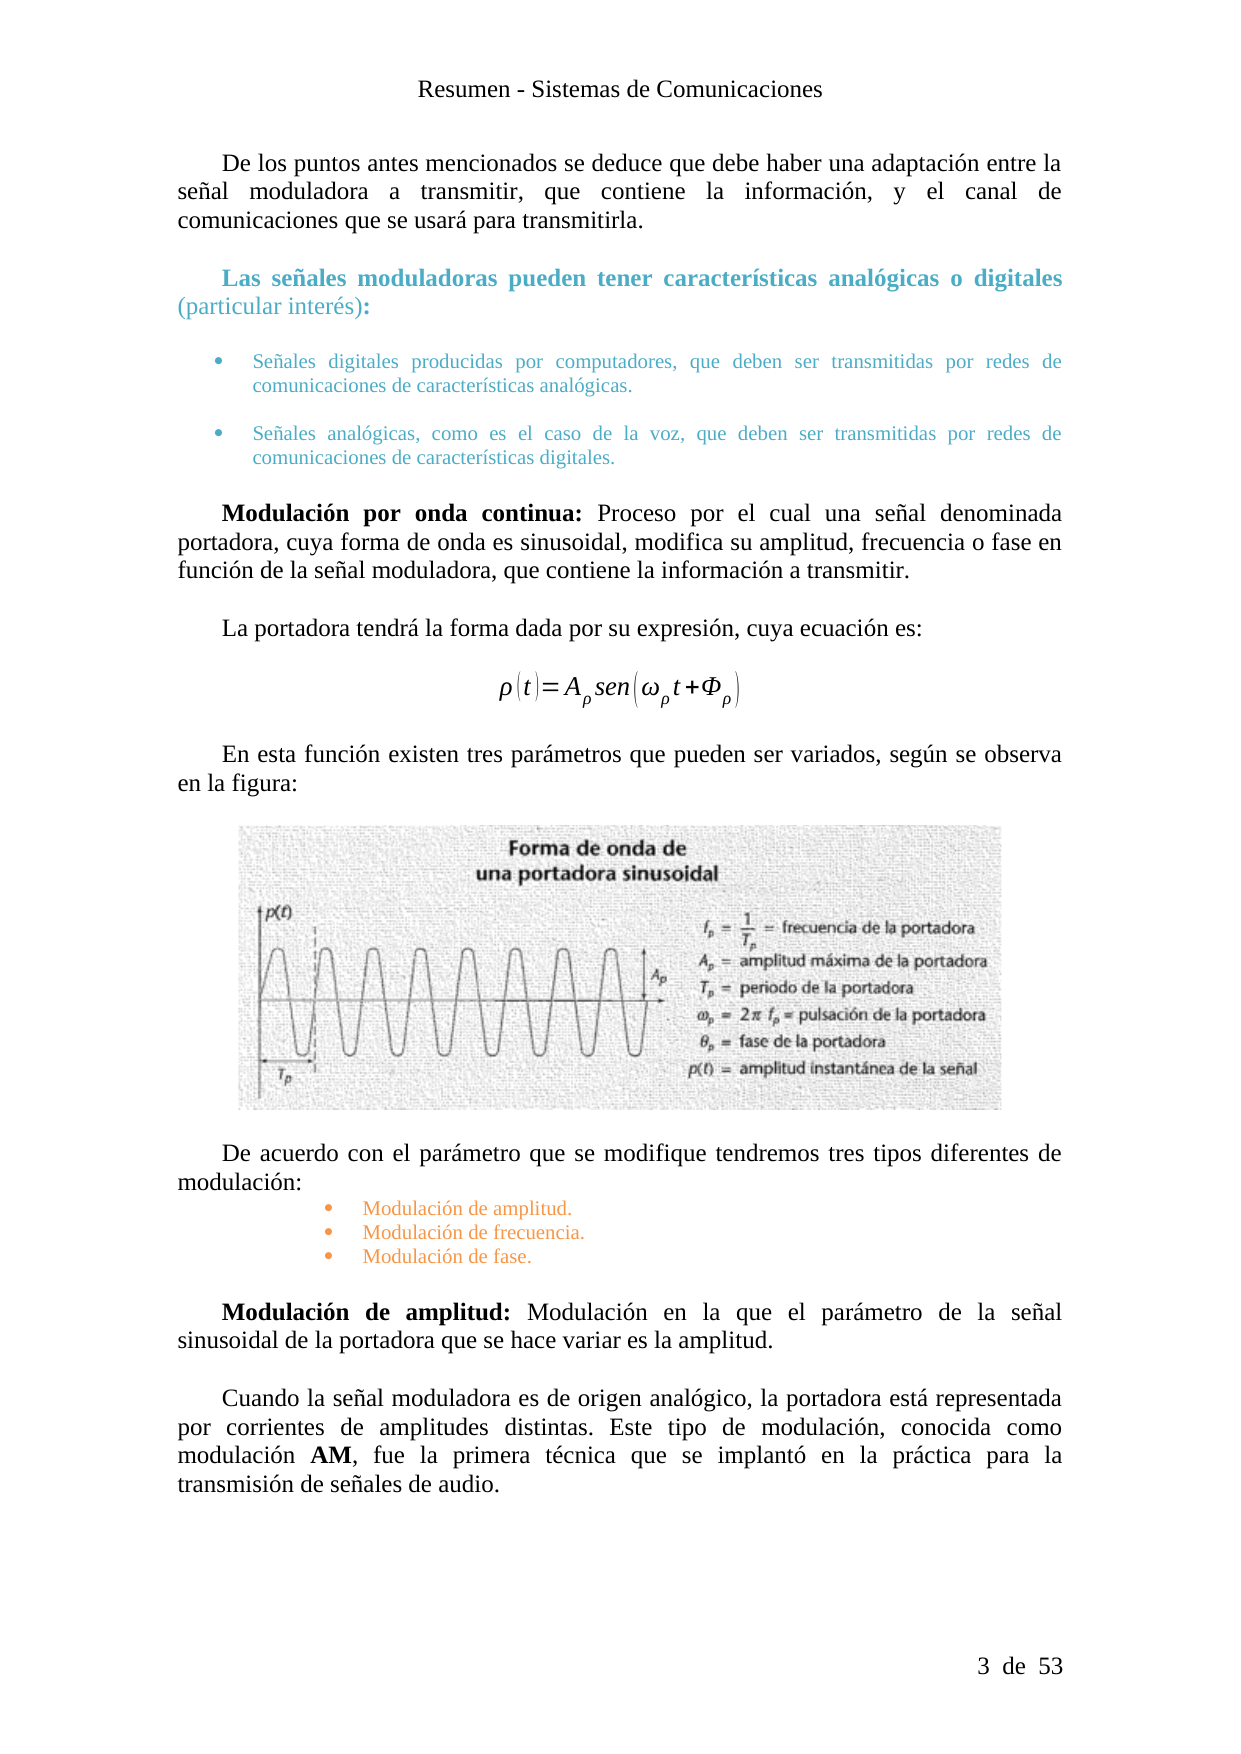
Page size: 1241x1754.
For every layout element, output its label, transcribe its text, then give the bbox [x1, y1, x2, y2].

list Señales digitales producidas por computadores, que deben ser transmitidas por redes de comunicaciones de características analógicas. [215, 349, 1063, 397]
text Modulación de amplitud: Modulación en la que el parámetro de la señal sinusoidal de la portadora que se hace variar es la amplitud. [177, 1297, 1063, 1354]
picture [238, 825, 1002, 1110]
text De acuerdo con el parámetro que se modifique tendremos tres tipos diferentes de modulación: [177, 1138, 1063, 1196]
list Modulación de fase. [325, 1244, 1063, 1268]
list Modulación de frecuencia. [325, 1220, 1063, 1244]
text Modulación por onda continua: Proceso por el cual una señal denominada portadora, cuya forma de onda es sinusoidal, modifica su amplitud, frecuencia o fase en función de la señal moduladora, que contiene la información a transmitir. [177, 498, 1063, 584]
list Modulación de amplitud. [325, 1196, 1063, 1220]
list Señales analógicas, como es el caso de la voz, que deben ser transmitidas por redes de comunicaciones de características digitales. [215, 421, 1063, 469]
text La portadora tendrá la forma dada por su expresión, cuya ecuación es: [177, 613, 1063, 642]
text En esta función existen tres parámetros que pueden ser variados, según se observa en la figura: [177, 739, 1063, 797]
text De los puntos antes mencionados se deduce que debe haber una adaptación entre la señal moduladora a transmitir, que contiene la información, y el canal de comunicaciones que se usará para transmitirla. [177, 148, 1063, 234]
text Las señales moduladoras pueden tener características analógicas o digitales (particular interés): [177, 263, 1063, 320]
text Cuando la señal moduladora es de origen analógico, la portadora está representada por corrientes de amplitudes distintas. Este tipo de modulación, conocida como modulación AM, fue la primera técnica que se implantó en la práctica para la transmisión de señales de audio. [177, 1383, 1063, 1498]
